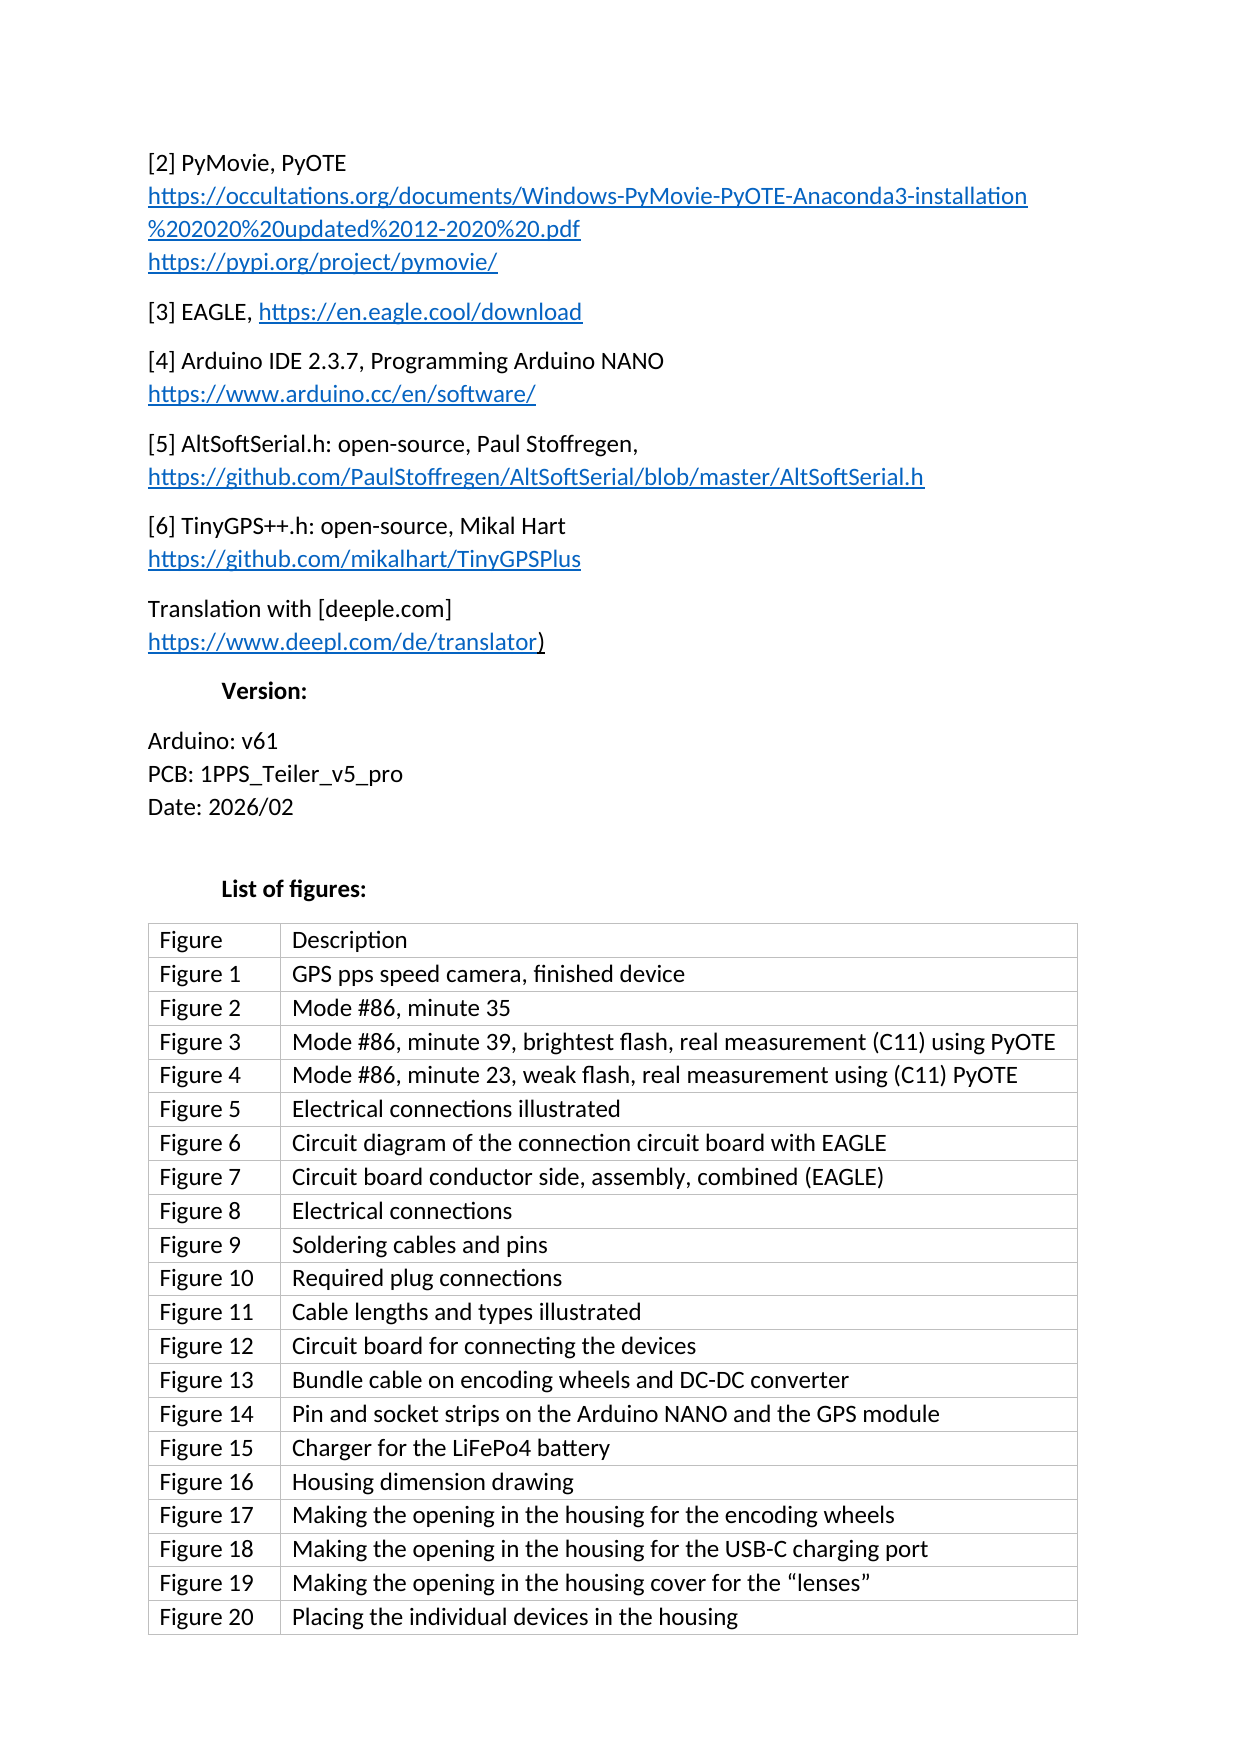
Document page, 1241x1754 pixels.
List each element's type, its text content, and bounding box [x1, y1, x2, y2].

text [6] TinyGPS++.h: open-source, Mikal Hart https://github.com/mikalhart/TinyGPSPlus [148, 511, 1093, 574]
table_cell Figure 8 [149, 1195, 280, 1228]
table_cell Electrical connections illustrated [281, 1093, 1077, 1126]
table_cell Circuit diagram of the connection circuit board with EAGLE [281, 1127, 1077, 1160]
table_header Figure [149, 924, 280, 957]
table_cell Figure 1 [149, 958, 280, 991]
table_cell GPS pps speed camera, finished device [281, 958, 1077, 991]
table_cell Figure 3 [149, 1026, 280, 1058]
table_cell Making the opening in the housing for the USB-C charging port [281, 1534, 1077, 1566]
text Version: [148, 676, 1093, 706]
text [4] Arduino IDE 2.3.7, Programming Arduino NANO https://www.arduino.cc/en/software/ [148, 346, 1093, 409]
table_cell Making the opening in the housing for the encoding wheels [281, 1500, 1077, 1532]
table_cell Figure 19 [149, 1567, 280, 1600]
table_cell Figure 15 [149, 1432, 280, 1465]
table_cell Figure 6 [149, 1127, 280, 1160]
table_cell Figure 14 [149, 1398, 280, 1431]
table_cell Pin and socket strips on the Arduino NANO and the GPS module [281, 1398, 1077, 1431]
table_cell Mode #86, minute 39, brightest flash, real measurement (C11) using PyOTE [281, 1026, 1077, 1058]
table_cell Placing the individual devices in the housing [281, 1601, 1077, 1634]
table_cell Circuit board conductor side, assembly, combined (EAGLE) [281, 1161, 1077, 1194]
table_cell Figure 9 [149, 1229, 280, 1262]
table_cell Figure 7 [149, 1161, 280, 1194]
text [3] EAGLE, https://en.eagle.cool/download [148, 296, 1093, 326]
table_cell Circuit board for connecting the devices [281, 1330, 1077, 1363]
text [2] PyMovie, PyOTE https://occultations.org/documents/Windows-PyMovie-PyOTE-Anaconda3-installation%202020%20updated%2012-2020%20.pdf https://pypi.org/project/pymovie/ [148, 148, 1093, 277]
table_cell Figure 5 [149, 1093, 280, 1126]
table_cell Housing dimension drawing [281, 1466, 1077, 1498]
table_cell Figure 18 [149, 1534, 280, 1566]
table_cell Mode #86, minute 35 [281, 992, 1077, 1024]
text [5] AltSoftSerial.h: open-source, Paul Stoffregen, https://github.com/PaulStoffregen/AltSoftSerial/blob/master/AltSoftSerial.h [148, 428, 1093, 491]
table_cell Figure 2 [149, 992, 280, 1024]
table_cell Charger for the LiFePo4 battery [281, 1432, 1077, 1465]
table_cell Soldering cables and pins [281, 1229, 1077, 1262]
table_cell Mode #86, minute 23, weak flash, real measurement using (C11) PyOTE [281, 1060, 1077, 1092]
table_cell Bundle cable on encoding wheels and DC-DC converter [281, 1364, 1077, 1397]
table_cell Required plug connections [281, 1263, 1077, 1295]
table_cell Figure 4 [149, 1060, 280, 1092]
table_cell Figure 10 [149, 1263, 280, 1295]
table_header Description [281, 924, 1077, 957]
text Arduino: v61 PCB: 1PPS_Teiler_v5_pro Date: 2026/02 [148, 725, 1093, 854]
table_cell Figure 13 [149, 1364, 280, 1397]
table_cell Figure 11 [149, 1296, 280, 1329]
table_cell Electrical connections [281, 1195, 1077, 1228]
table_cell Figure 17 [149, 1500, 280, 1532]
text List of figures: [148, 873, 1093, 904]
table_cell Figure 16 [149, 1466, 280, 1498]
table_cell Figure 12 [149, 1330, 280, 1363]
table_cell Cable lengths and types illustrated [281, 1296, 1077, 1329]
text Translation with [deeple.com] https://www.deepl.com/de/translator) [148, 593, 1093, 656]
table_cell Figure 20 [149, 1601, 280, 1634]
table_cell Making the opening in the housing cover for the “lenses” [281, 1567, 1077, 1600]
